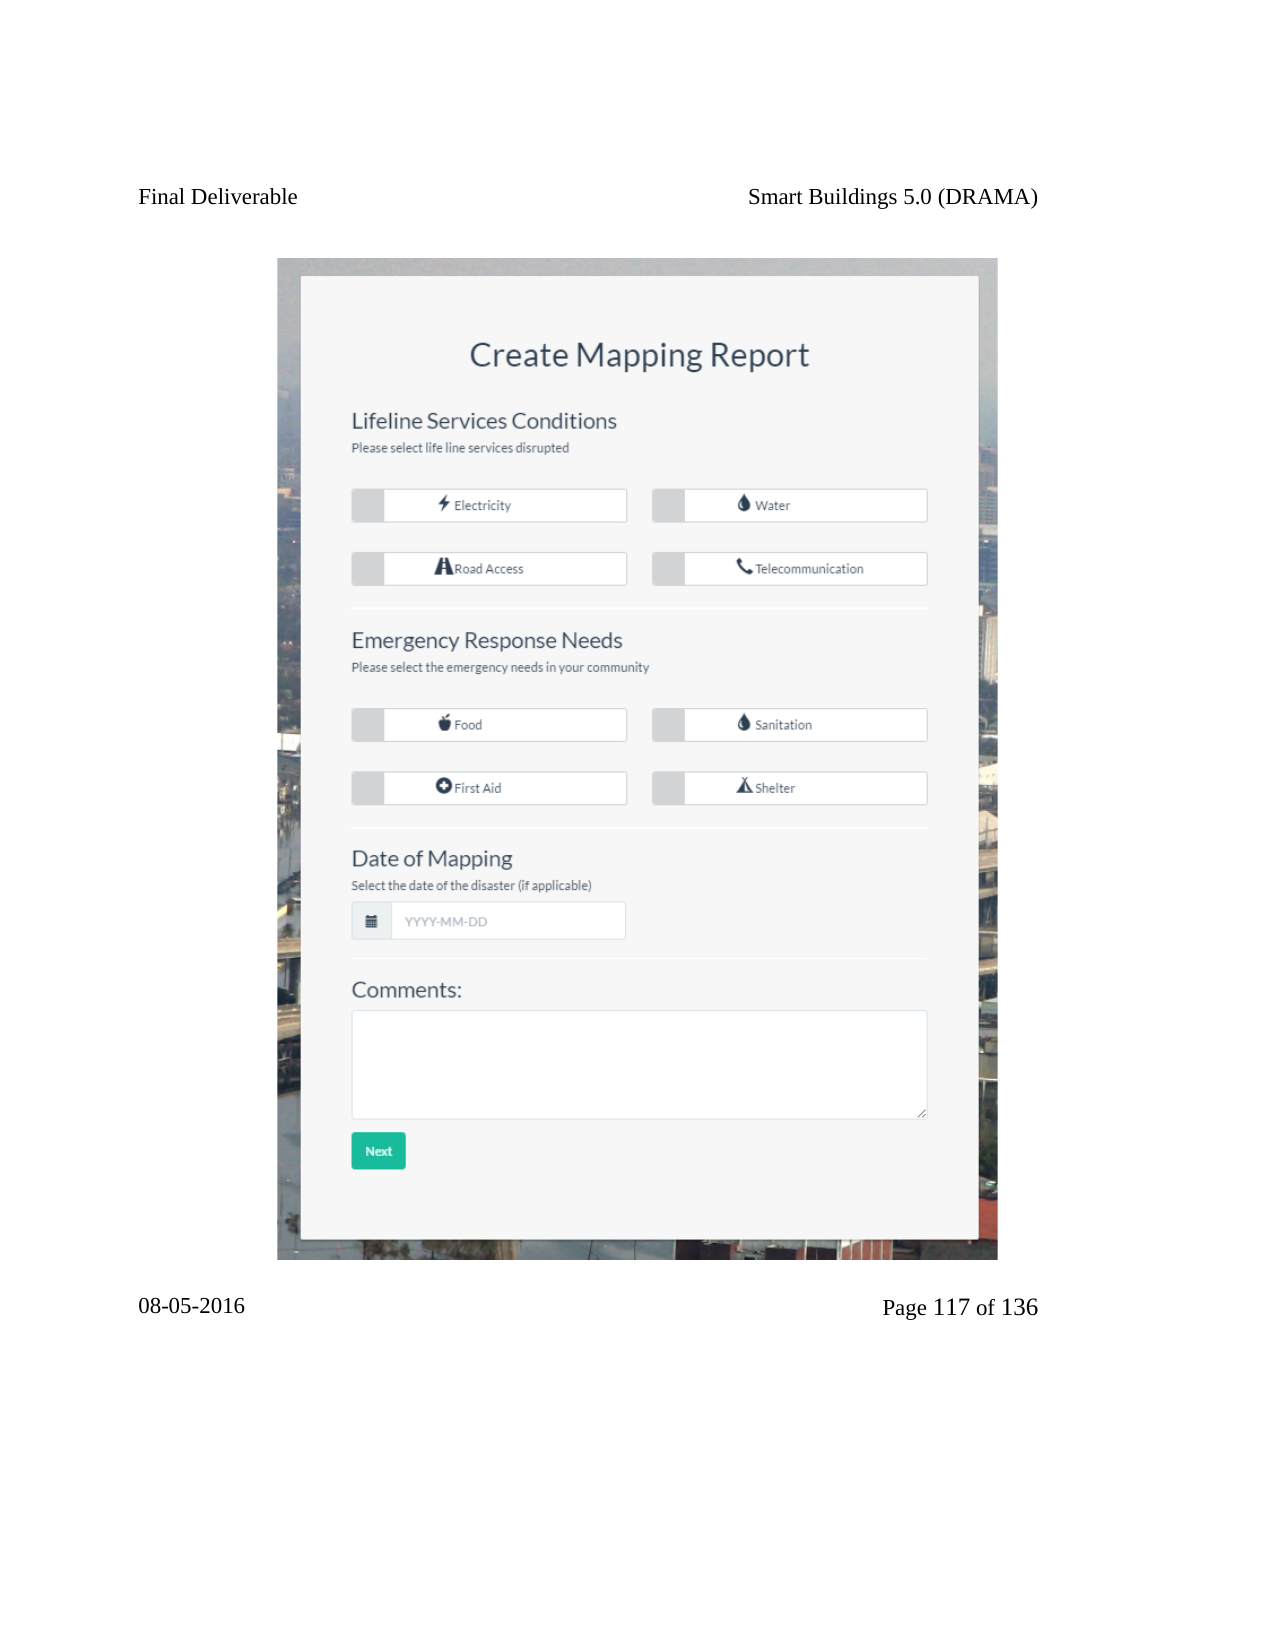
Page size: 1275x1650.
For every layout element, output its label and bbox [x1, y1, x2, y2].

picture [277, 258, 998, 1260]
